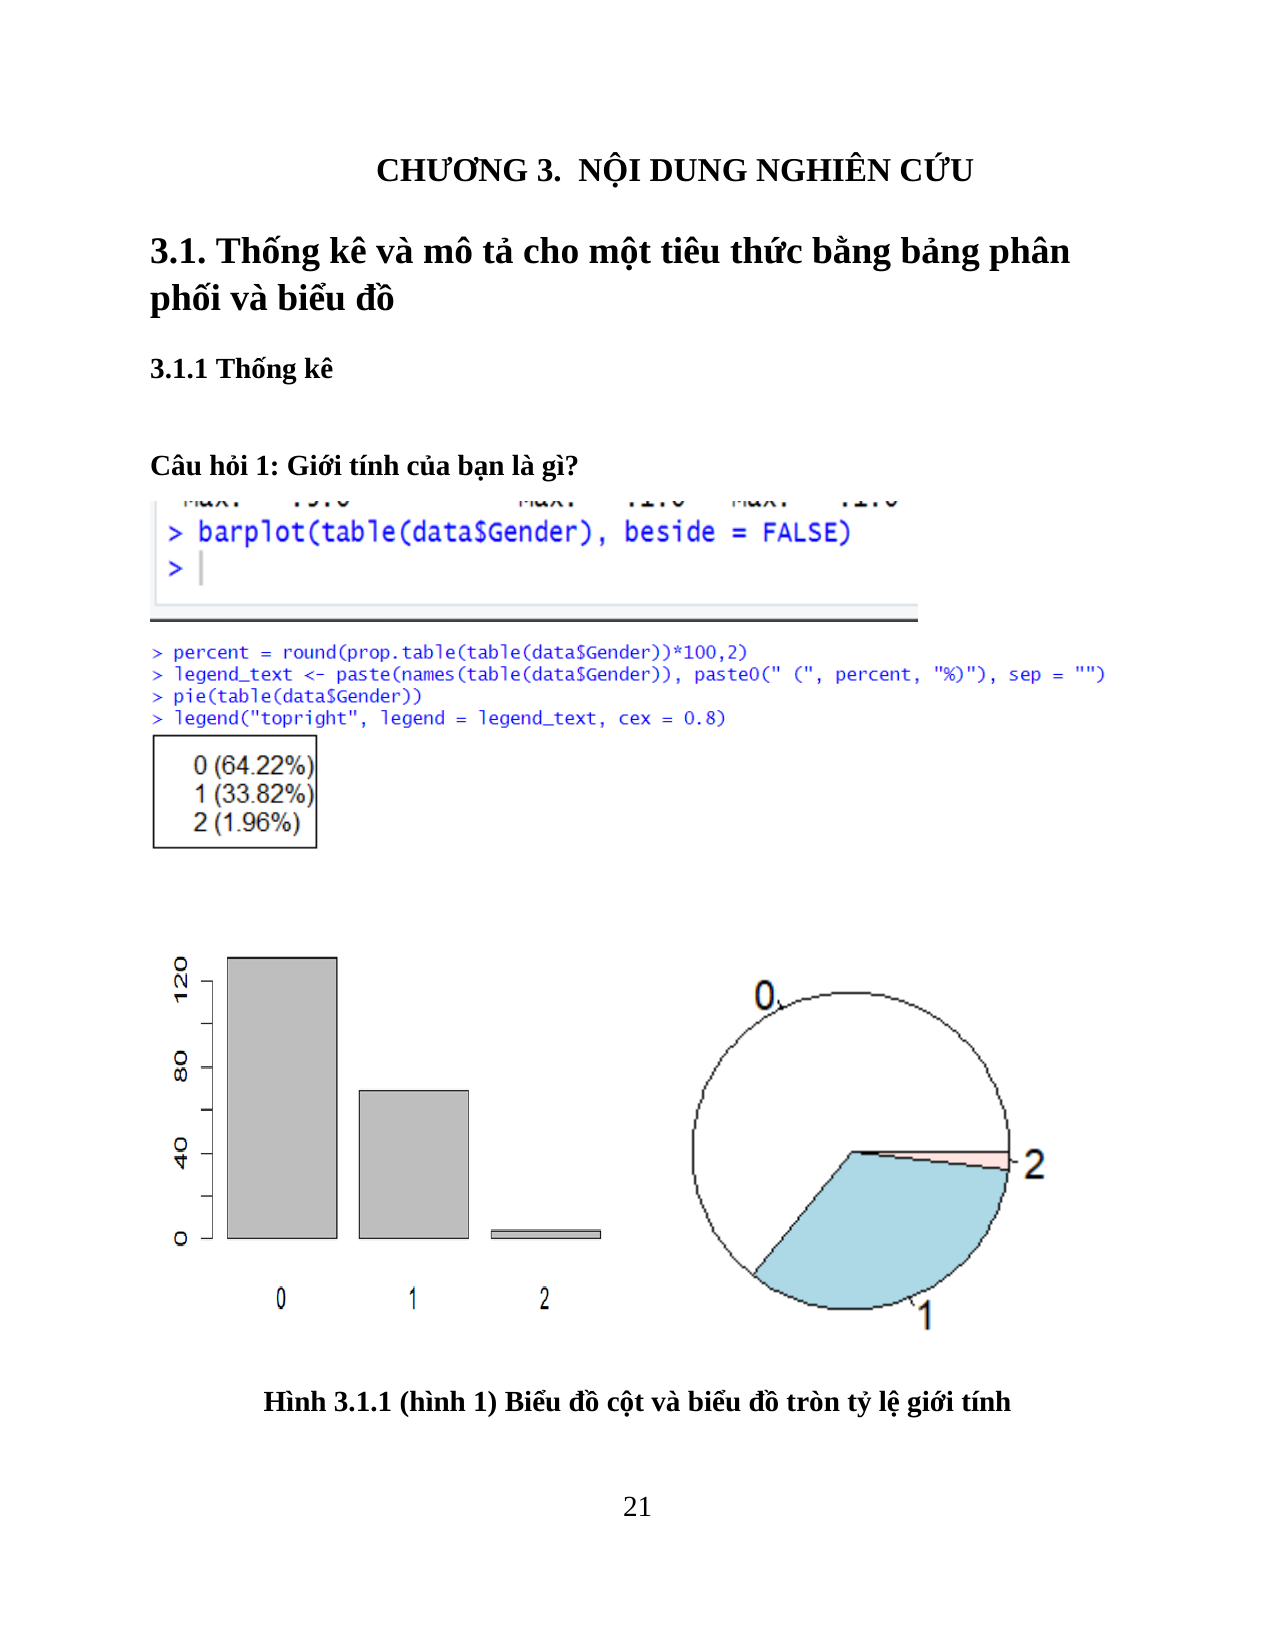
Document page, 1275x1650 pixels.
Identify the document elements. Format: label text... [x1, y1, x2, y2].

subtitle 3.1. Thống kê và mô tả cho một tiêu thức bằng bảng phân phối và biểu đồ [150, 229, 1125, 318]
picture [150, 640, 1125, 731]
picture [150, 871, 1092, 1366]
subtitle CHƯƠNG 3. NỘI DUNG NGHIÊN CỨU [150, 150, 1125, 188]
text Câu hỏi 1: Giới tính của bạn là gì? [150, 448, 1125, 482]
text Hình 3.1.1 (hình 1) Biểu đồ cột và biểu đồ tròn tỷ lệ giới tính [150, 1384, 1125, 1418]
picture [150, 733, 319, 852]
picture [150, 501, 918, 622]
subtitle 3.1.1 Thống kê [150, 351, 1125, 385]
